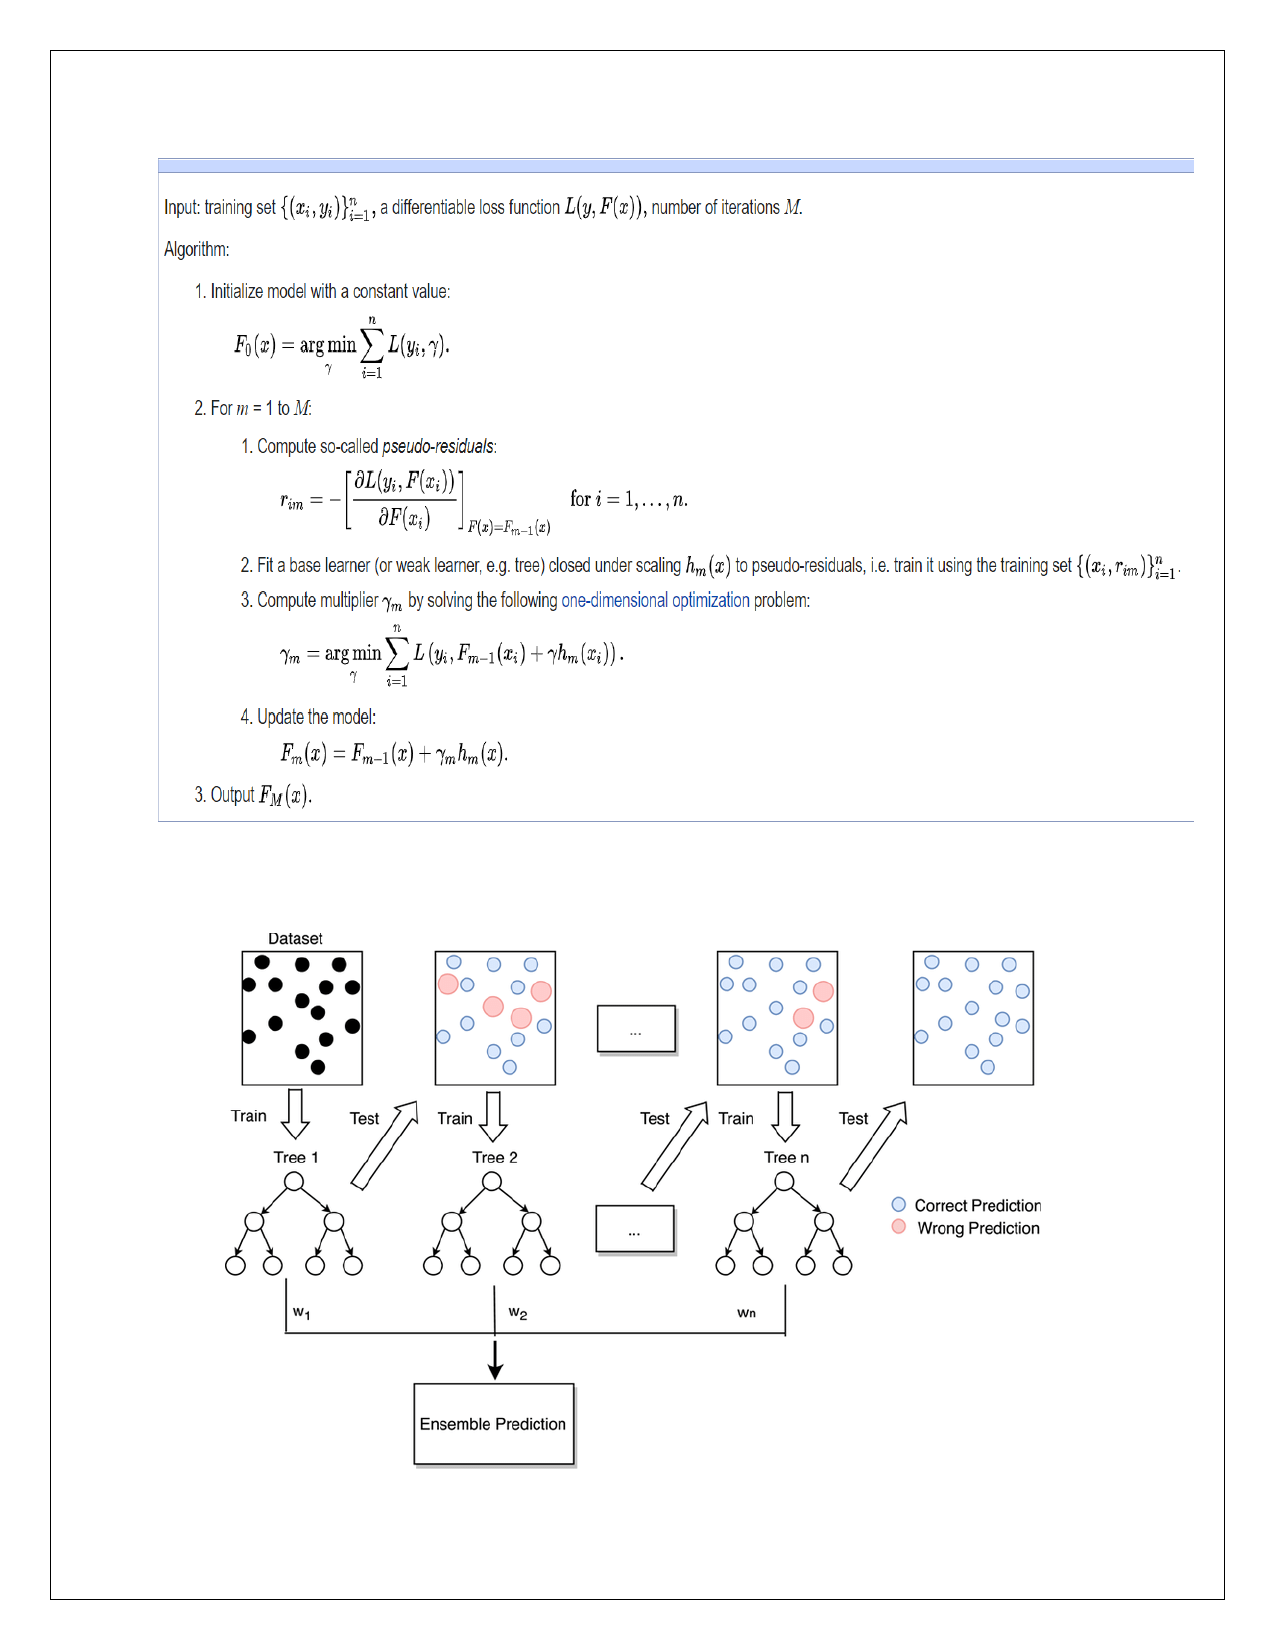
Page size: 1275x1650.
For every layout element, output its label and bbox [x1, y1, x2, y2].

picture [225, 933, 1041, 1469]
picture [150, 150, 1194, 836]
